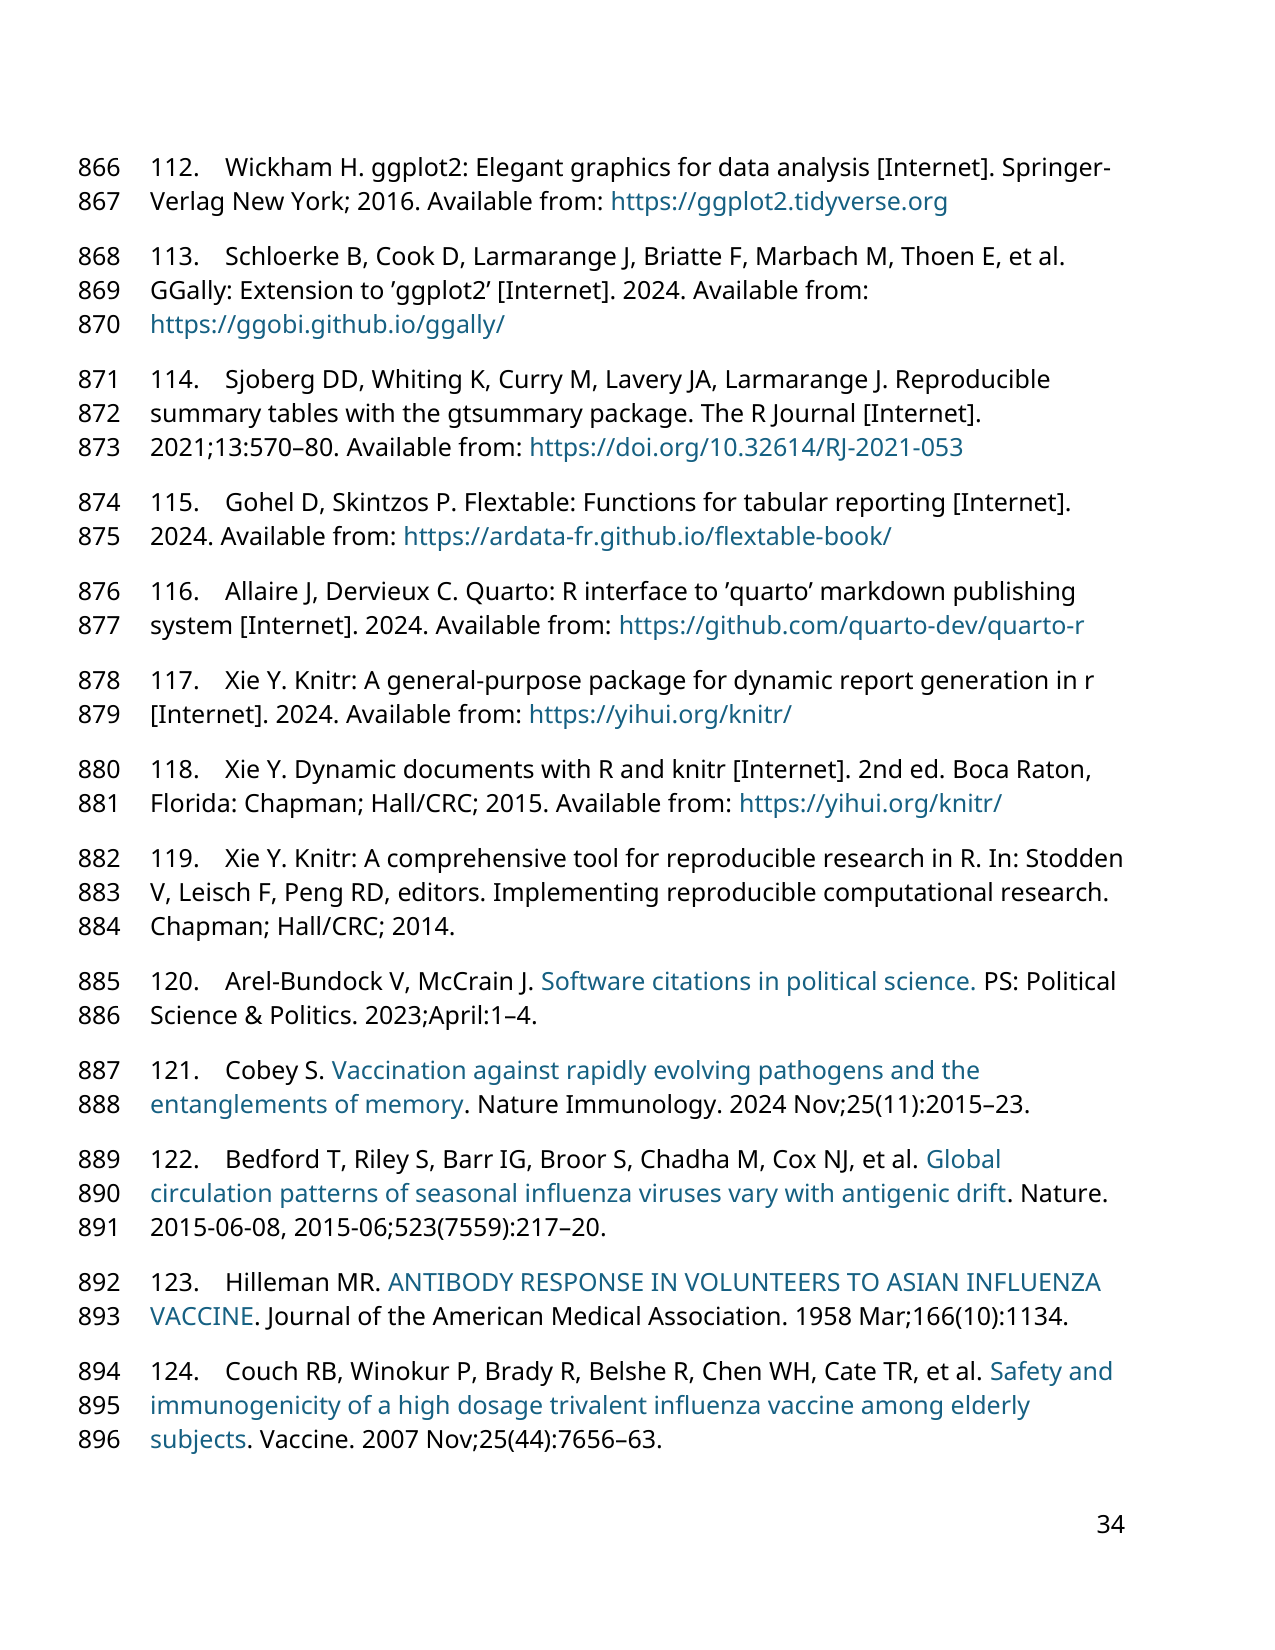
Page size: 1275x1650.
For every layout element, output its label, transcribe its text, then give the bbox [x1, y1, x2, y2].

text 113. Schloerke B, Cook D, Larmarange J, Briatte F, Marbach M, Thoen E, et al. GGally: Extension to ’ggplot2’ [Internet]. 2024. Available from: https://ggobi.github.io/ggally/ [150, 239, 1125, 341]
text 122. Bedford T, Riley S, Barr IG, Broor S, Chadha M, Cox NJ, et al. Global circulation patterns of seasonal influenza viruses vary with antigenic drift. Nature. 2015-06-08, 2015-06;523(7559):217–20. [150, 1142, 1125, 1244]
text 115. Gohel D, Skintzos P. Flextable: Functions for tabular reporting [Internet]. 2024. Available from: https://ardata-fr.github.io/flextable-book/ [150, 485, 1125, 553]
text 116. Allaire J, Dervieux C. Quarto: R interface to ’quarto’ markdown publishing system [Internet]. 2024. Available from: https://github.com/quarto-dev/quarto-r [150, 574, 1125, 642]
text 118. Xie Y. Dynamic documents with R and knitr [Internet]. 2nd ed. Boca Raton, Florida: Chapman; Hall/CRC; 2015. Available from: https://yihui.org/knitr/ [150, 752, 1125, 820]
text 121. Cobey S. Vaccination against rapidly evolving pathogens and the entanglements of memory. Nature Immunology. 2024 Nov;25(11):2015–23. [150, 1053, 1125, 1121]
text 112. Wickham H. ggplot2: Elegant graphics for data analysis [Internet]. Springer-Verlag New York; 2016. Available from: https://ggplot2.tidyverse.org [150, 150, 1125, 218]
text 117. Xie Y. Knitr: A general-purpose package for dynamic report generation in r [Internet]. 2024. Available from: https://yihui.org/knitr/ [150, 663, 1125, 731]
text 124. Couch RB, Winokur P, Brady R, Belshe R, Chen WH, Cate TR, et al. Safety and immunogenicity of a high dosage trivalent influenza vaccine among elderly subjects. Vaccine. 2007 Nov;25(44):7656–63. [150, 1354, 1125, 1456]
text 119. Xie Y. Knitr: A comprehensive tool for reproducible research in R. In: Stodden V, Leisch F, Peng RD, editors. Implementing reproducible computational research. Chapman; Hall/CRC; 2014. [150, 841, 1125, 943]
text 123. Hilleman MR. ANTIBODY RESPONSE IN VOLUNTEERS TO ASIAN INFLUENZA VACCINE. Journal of the American Medical Association. 1958 Mar;166(10):1134. [150, 1265, 1125, 1333]
text 114. Sjoberg DD, Whiting K, Curry M, Lavery JA, Larmarange J. Reproducible summary tables with the gtsummary package. The R Journal [Internet]. 2021;13:570–80. Available from: https://doi.org/10.32614/RJ-2021-053 [150, 362, 1125, 464]
text 120. Arel-Bundock V, McCrain J. Software citations in political science. PS: Political Science & Politics. 2023;April:1–4. [150, 964, 1125, 1032]
